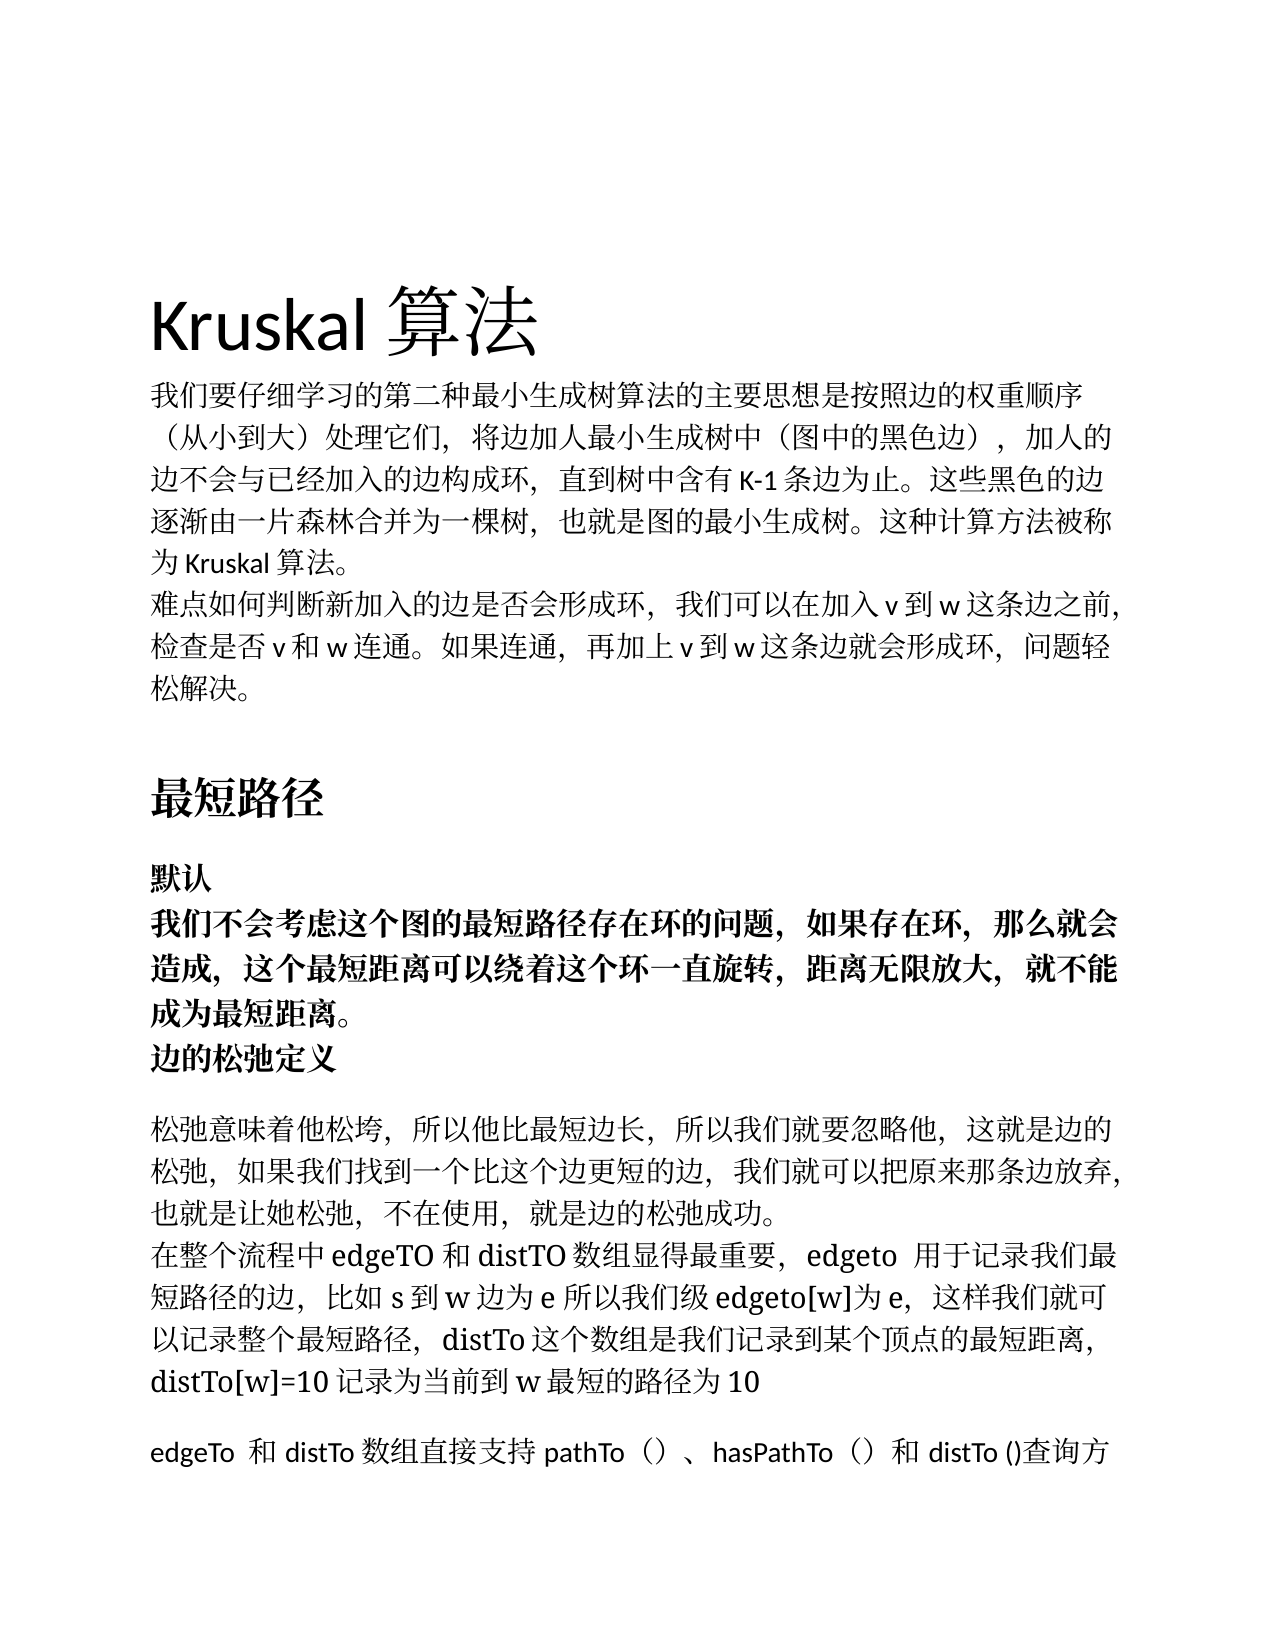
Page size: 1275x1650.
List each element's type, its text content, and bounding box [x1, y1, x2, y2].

text 在整个流程中edgeTO 和distTO数组显得最重要，edgeto 用于记录我们最短路径的边，比如 s到w边为e 所以我们级edgeto[w]为e，这样我们就可以记录整个最短路径，distTo这个数组是我们记录到某个顶点的最短距离，distTo[w]=10记录为当前到w最短的路径为10 [150, 1233, 1125, 1401]
text Kruskal 算法 [150, 262, 1125, 373]
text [150, 1429, 1125, 1471]
text 松弛意味着他松垮，所以他比最短边长，所以我们就要忽略他，这就是边的松弛，如果我们找到一个比这个边更短的边，我们就可以把原来那条边放弃，也就是让她松弛，不在使用，就是边的松弛成功。 [150, 1107, 1125, 1233]
text 难点如何判断新加入的边是否会形成环，我们可以在加入v到w这条边之前，检查是否v和w连通。如果连通，再加上v到w这条边就会形成环，问题轻松解决。 [150, 582, 1125, 708]
text 我们要仔细学习的第二种最小生成树算法的主要思想是按照边的权重顺序（从小到大）处理它们，将边加人最小生成树中（图中的黑色边），加人的边不会与已经加入的边构成环，直到树中含有K-1条边为止。这些黑色的边逐渐由一片森林合并为一棵树，也就是图的最小生成树。这种计算方法被称为Kruskal 算法。 [150, 373, 1125, 582]
